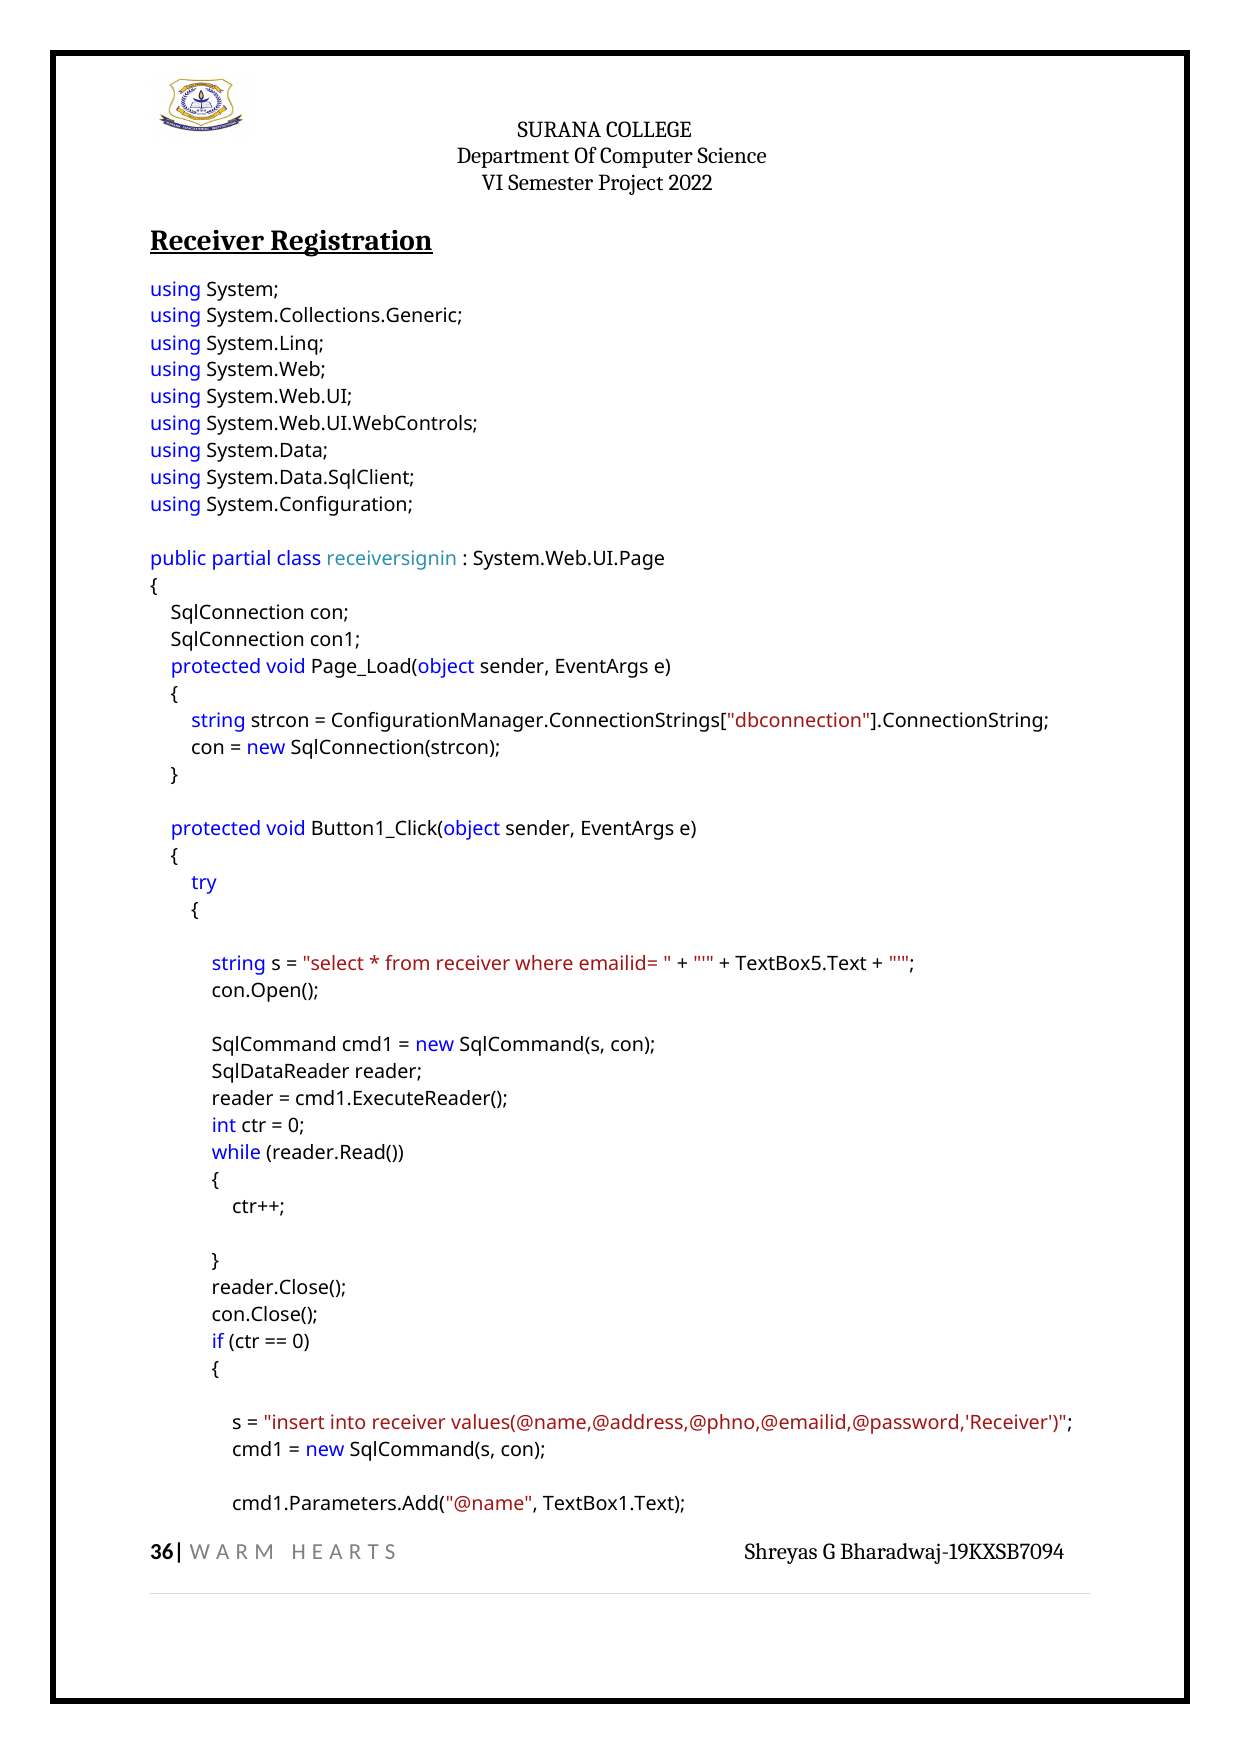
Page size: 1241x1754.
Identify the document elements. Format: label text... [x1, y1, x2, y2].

text using System.Collections.Generic; [150, 302, 1090, 329]
text protected void Button1_Click(object sender, EventArgs e) [150, 814, 1090, 841]
text { [150, 679, 1090, 706]
text ctr++; [150, 1192, 1090, 1219]
text using System.Linq; [150, 329, 1090, 356]
text { [150, 1354, 1090, 1381]
text cmd1 = new SqlCommand(s, con); [150, 1435, 1090, 1462]
text } [150, 1246, 1090, 1273]
text SqlConnection con; [150, 598, 1090, 626]
text SqlCommand cmd1 = new SqlCommand(s, con); [150, 1030, 1090, 1057]
text using System.Configuration; [150, 491, 1090, 518]
text string s = "select * from receiver where emailid= " + "'" + TextBox5.Text + "'"; [150, 949, 1090, 976]
text public partial class receiversignin : System.Web.UI.Page [150, 544, 1090, 572]
text reader = cmd1.ExecuteReader(); [150, 1084, 1090, 1111]
text using System; [150, 275, 1090, 302]
text using System.Data.SqlClient; [150, 464, 1090, 491]
text s = "insert into receiver values(@name,@address,@phno,@emailid,@password,'Receiver')"; [150, 1408, 1090, 1435]
text } [150, 760, 1090, 787]
text { [150, 841, 1090, 868]
text { [150, 1165, 1090, 1192]
text using System.Web.UI.WebControls; [150, 410, 1090, 437]
text using System.Web; [150, 356, 1090, 383]
text con.Close(); [150, 1300, 1090, 1327]
text if (ctr == 0) [150, 1327, 1090, 1354]
text reader.Close(); [150, 1273, 1090, 1300]
text try [150, 868, 1090, 895]
text string strcon = ConfigurationManager.ConnectionStrings["dbconnection"].ConnectionString; [150, 706, 1090, 733]
text while (reader.Read()) [150, 1138, 1090, 1165]
text { [150, 895, 1090, 922]
text int ctr = 0; [150, 1111, 1090, 1138]
text Receiver Registration [150, 224, 1090, 257]
text { [150, 572, 1090, 598]
text con = new SqlConnection(strcon); [150, 733, 1090, 760]
picture [150, 73, 252, 138]
text protected void Page_Load(object sender, EventArgs e) [150, 652, 1090, 679]
text SqlDataReader reader; [150, 1057, 1090, 1084]
text cmd1.Parameters.Add("@name", TextBox1.Text); [150, 1489, 1090, 1516]
text SqlConnection con1; [150, 626, 1090, 652]
text using System.Web.UI; [150, 383, 1090, 410]
text con.Open(); [150, 976, 1090, 1003]
text using System.Data; [150, 437, 1090, 464]
